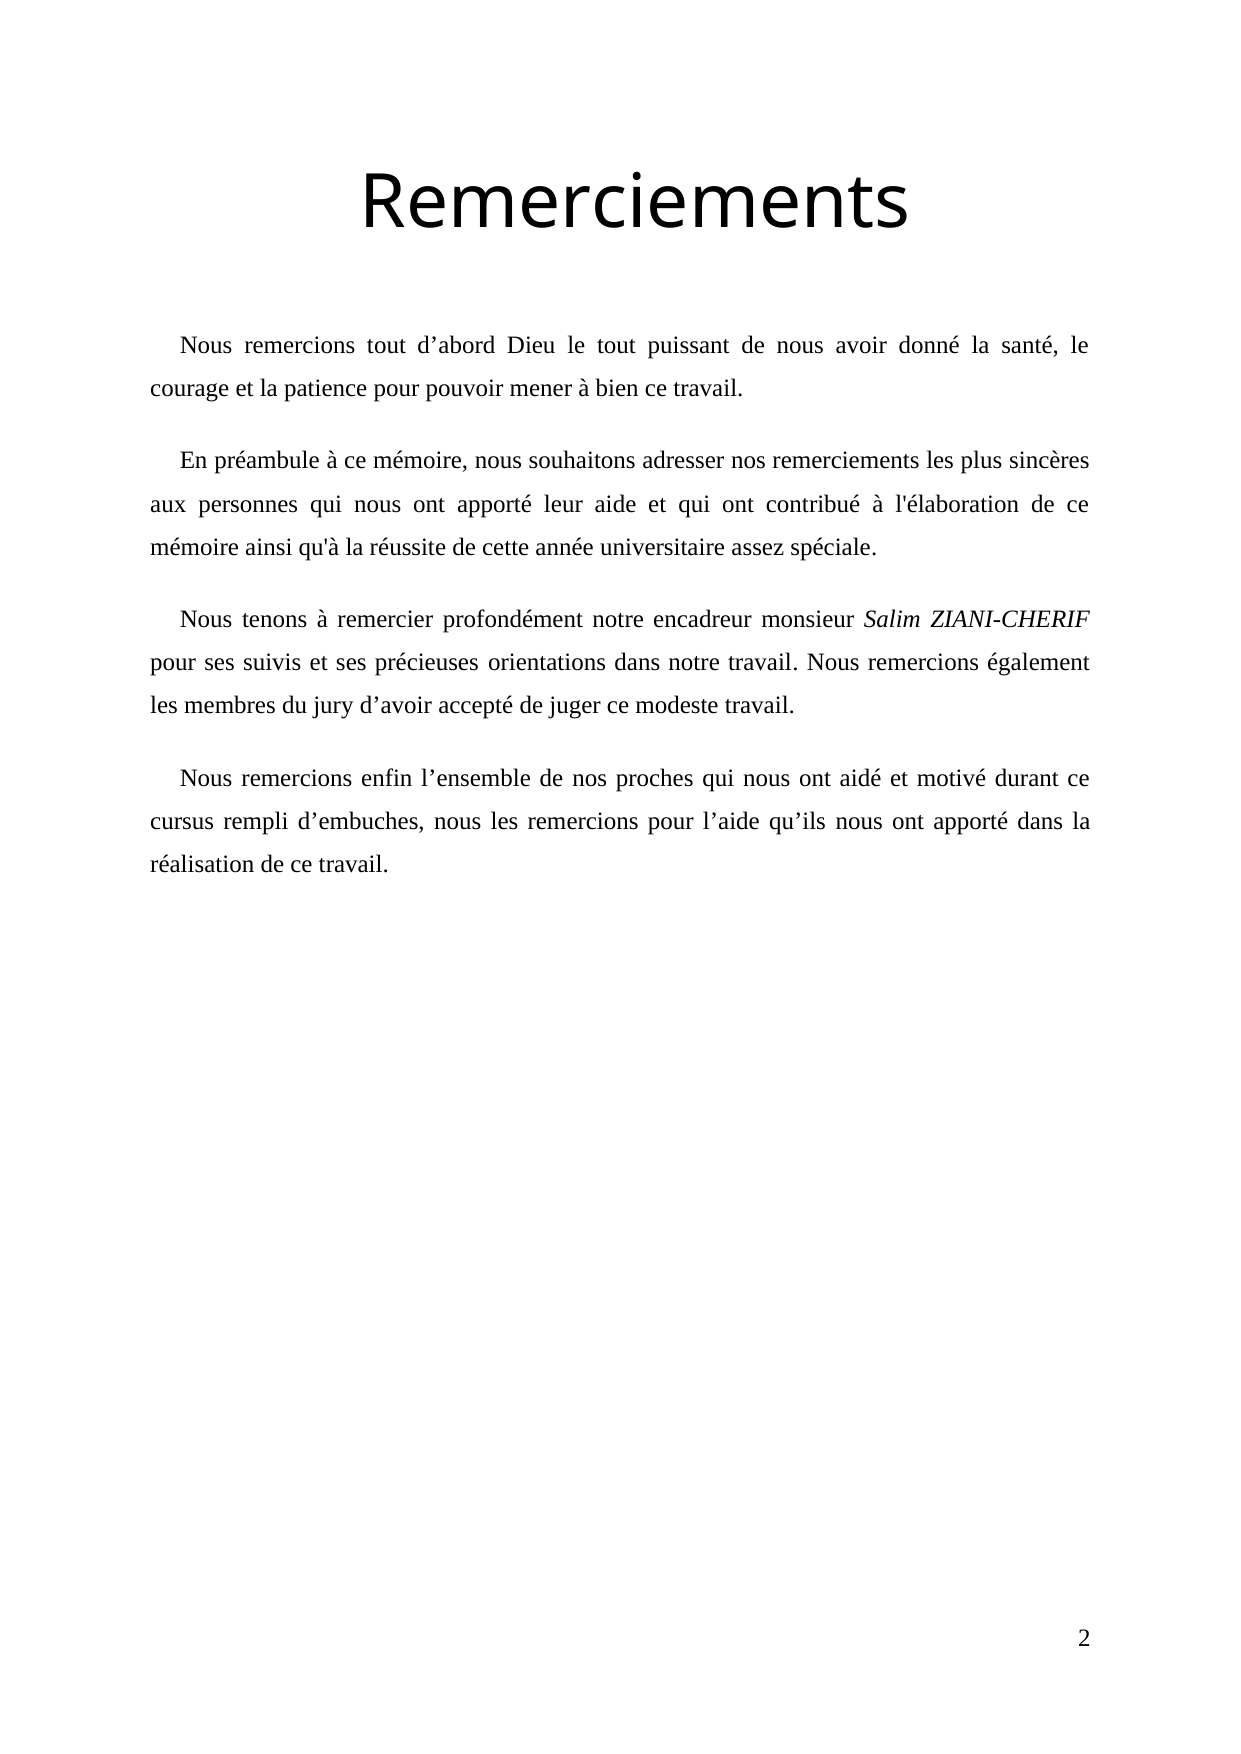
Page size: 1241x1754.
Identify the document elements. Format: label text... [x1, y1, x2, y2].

text Remerciements [150, 148, 1090, 250]
text Nous remercions enfin l’ensemble de nos proches qui nous ont aidé et motivé durant ce cursus rempli d’embuches, nous les remercions pour l’aide qu’ils nous ont apporté dans la réalisation de ce travail. [150, 763, 1090, 878]
text Nous remercions tout d’abord Dieu le tout puissant de nous avoir donné la santé, le courage et la patience pour pouvoir mener à bien ce travail. [150, 330, 1090, 402]
text Nous tenons à remercier profondément notre encadreur monsieur Salim ZIANI-CHERIF pour ses suivis et ses précieuses orientations dans notre travail. Nous remercions également les membres du jury d’avoir accepté de juger ce modeste travail. [150, 604, 1090, 719]
text En préambule à ce mémoire, nous souhaitons adresser nos remerciements les plus sincères aux personnes qui nous ont apporté leur aide et qui ont contribué à l'élaboration de ce mémoire ainsi qu'à la réussite de cette année universitaire assez spéciale. [150, 446, 1090, 561]
